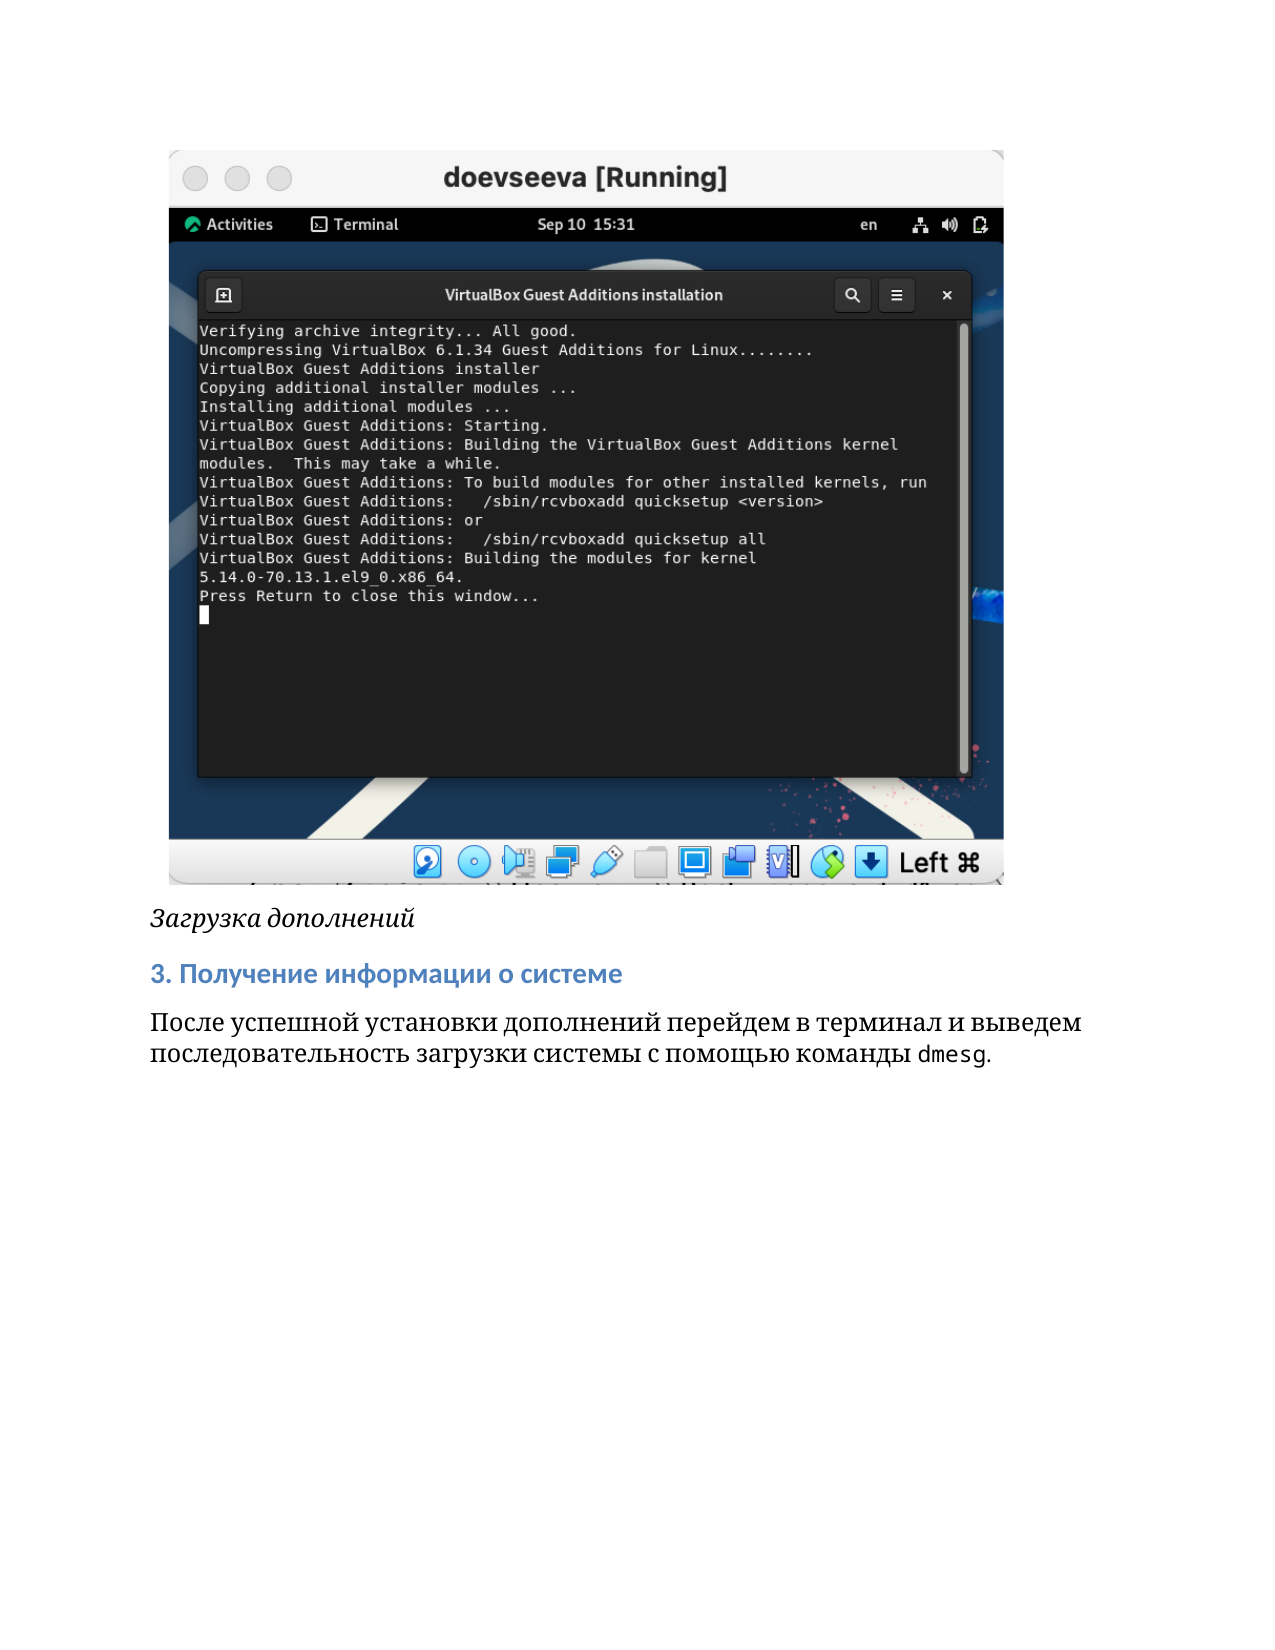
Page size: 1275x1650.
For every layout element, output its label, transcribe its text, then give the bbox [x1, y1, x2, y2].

text После успешной установки дополнений перейдем в терминал и выведем последовательность загрузки системы с помощью команды dmesg. [150, 1009, 1125, 1069]
picture [168, 150, 1004, 885]
subtitle 3. Получение информации о системе [150, 955, 1125, 990]
text Загрузка дополнений [150, 905, 1125, 934]
